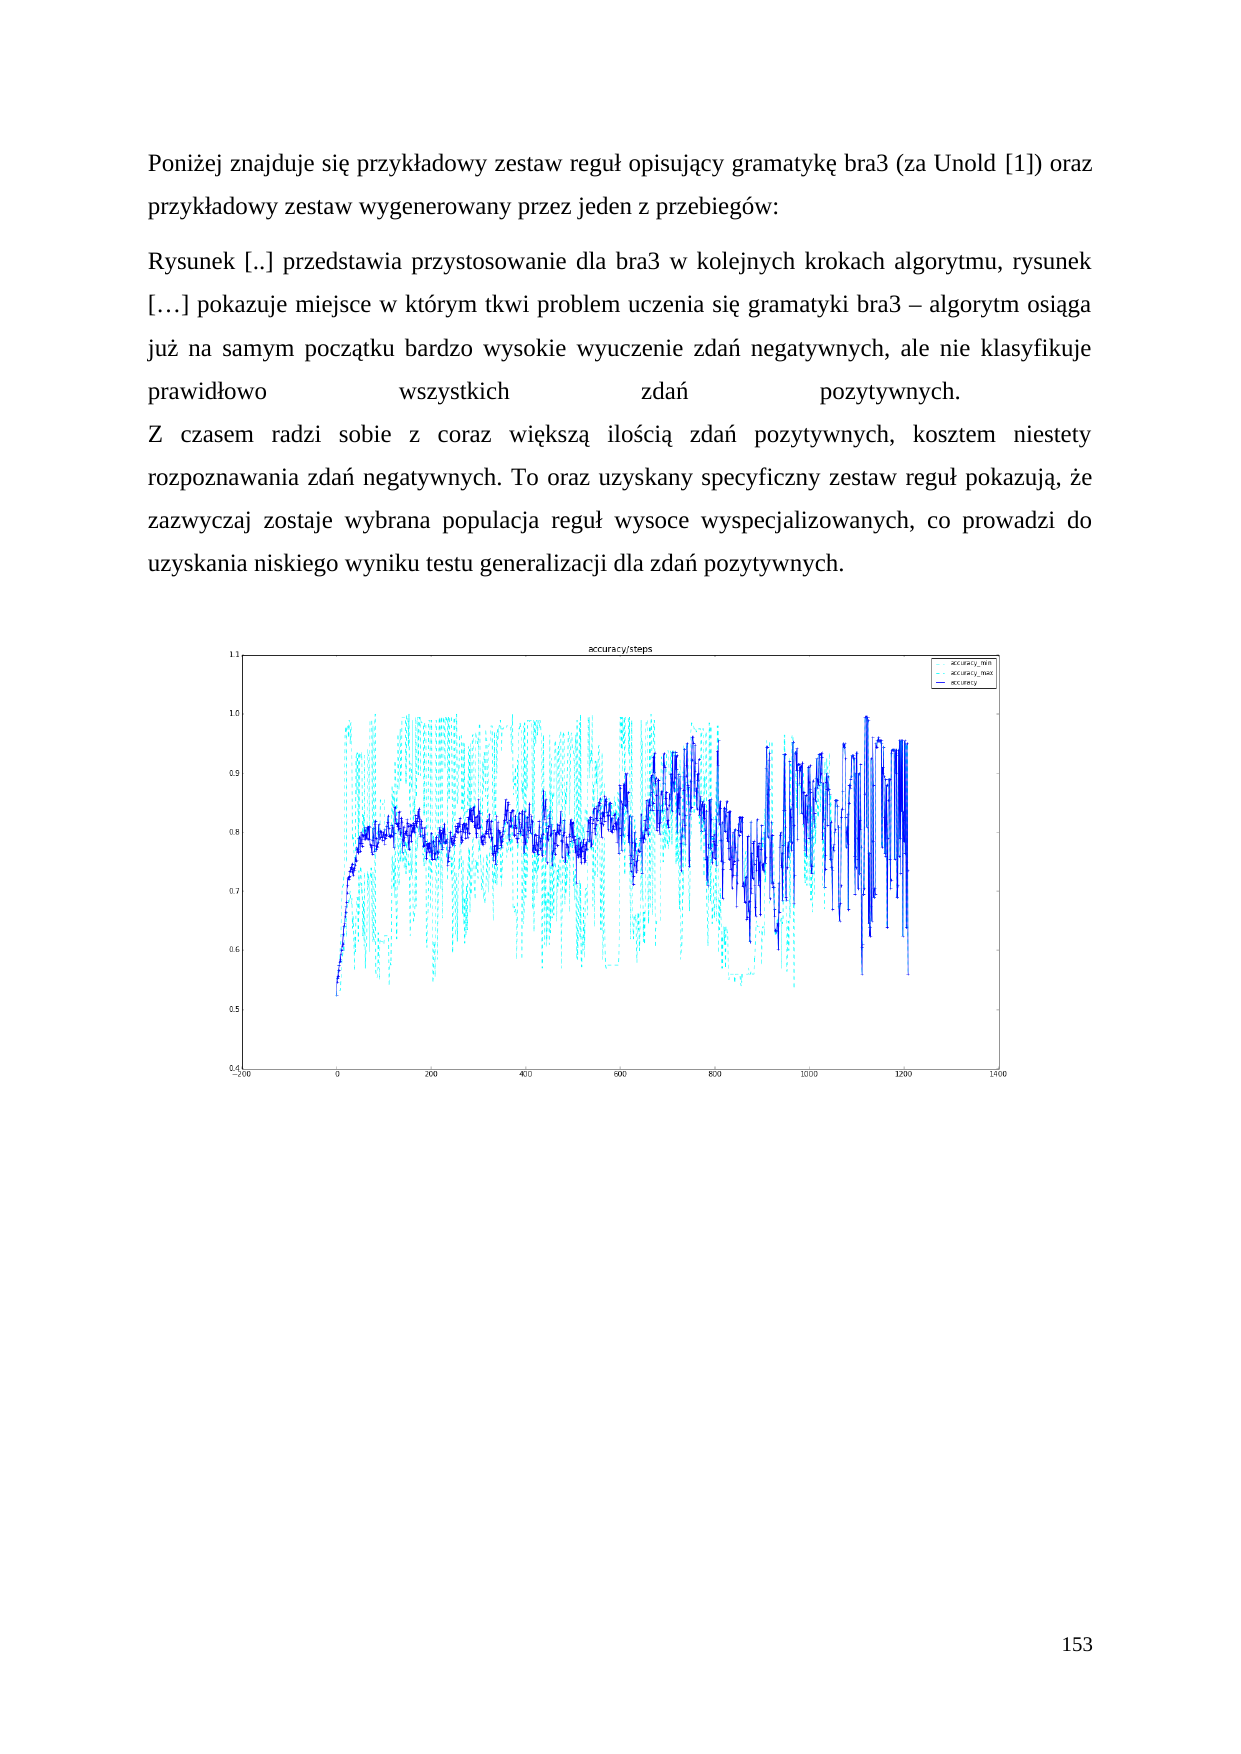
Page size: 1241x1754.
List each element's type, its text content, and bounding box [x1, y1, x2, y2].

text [148, 148, 1093, 219]
text Rysunek [..] przedstawia przystosowanie dla bra3 w kolejnych krokach algorytmu, rysunek […] pokazuje miejsce w którym tkwi problem uczenia się gramatyki bra3 – algorytm osiąga już na samym początku bardzo wysokie wyuczenie zdań negatywnych, ale nie klasyfikuje prawidłowo wszystkich zdań pozytywnych. Z czasem radzi sobie z coraz większą ilością zdań pozytywnych, kosztem niestety rozpoznawania zdań negatywnych. To oraz uzyskany specyficzny zestaw reguł pokazują, że zazwyczaj zostaje wybrana populacja reguł wysoce wyspecjalizowanych, co prowadzi do uzyskania niskiego wyniku testu generalizacji dla zdań pozytywnych. [148, 246, 1093, 577]
picture [147, 603, 1093, 1120]
